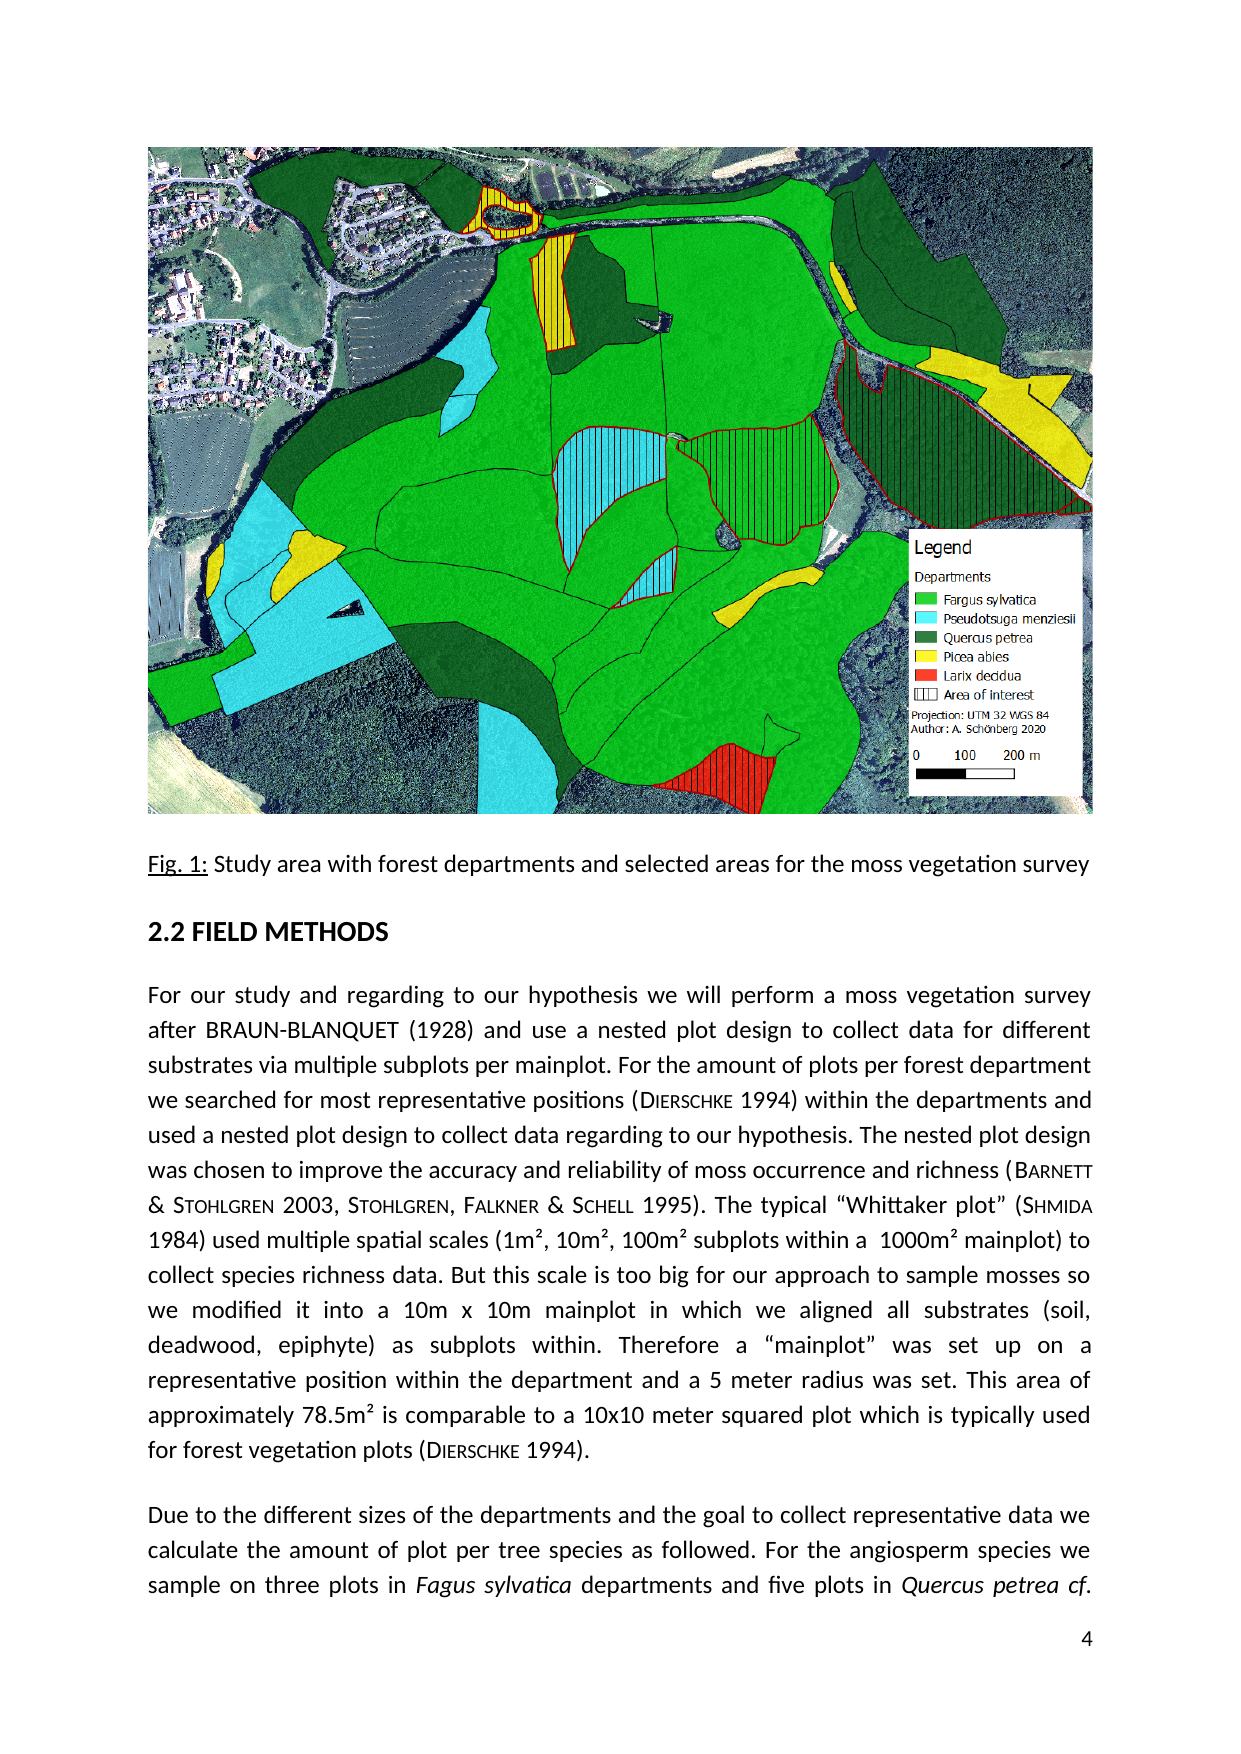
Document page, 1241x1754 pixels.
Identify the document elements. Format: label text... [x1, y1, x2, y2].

text Fig. 1: Study area with forest departments and selected areas for the moss vegetation survey [148, 848, 1093, 879]
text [148, 1499, 1093, 1599]
text 2.2 Field Methods [148, 913, 1093, 949]
text For our study and regarding to our hypothesis we will perform a moss vegetation survey after BRAUN-BLANQUET (1928) and use a nested plot design to collect data for different substrates via multiple subplots per mainplot. For the amount of plots per forest department we searched for most representative positions (Dierschke 1994) within the departments and used a nested plot design to collect data regarding to our hypothesis. The nested plot design was chosen to improve the accuracy and reliability of moss occurrence and richness (Barnett & Stohlgren 2003, Stohlgren, Falkner & Schell 1995). The typical “Whittaker plot” (Shmida 1984) used multiple spatial scales (1m², 10m², 100m² subplots within a 1000m² mainplot) to collect species richness data. But this scale is too big for our approach to sample mosses so we modified it into a 10m x 10m mainplot in which we aligned all substrates (soil, deadwood, epiphyte) as subplots within. Therefore a “mainplot” was set up on a representative position within the department and a 5 meter radius was set. This area of approximately 78.5m² is comparable to a 10x10 meter squared plot which is typically used for forest vegetation plots (Dierschke 1994). [148, 979, 1093, 1464]
picture [147, 147, 1093, 814]
